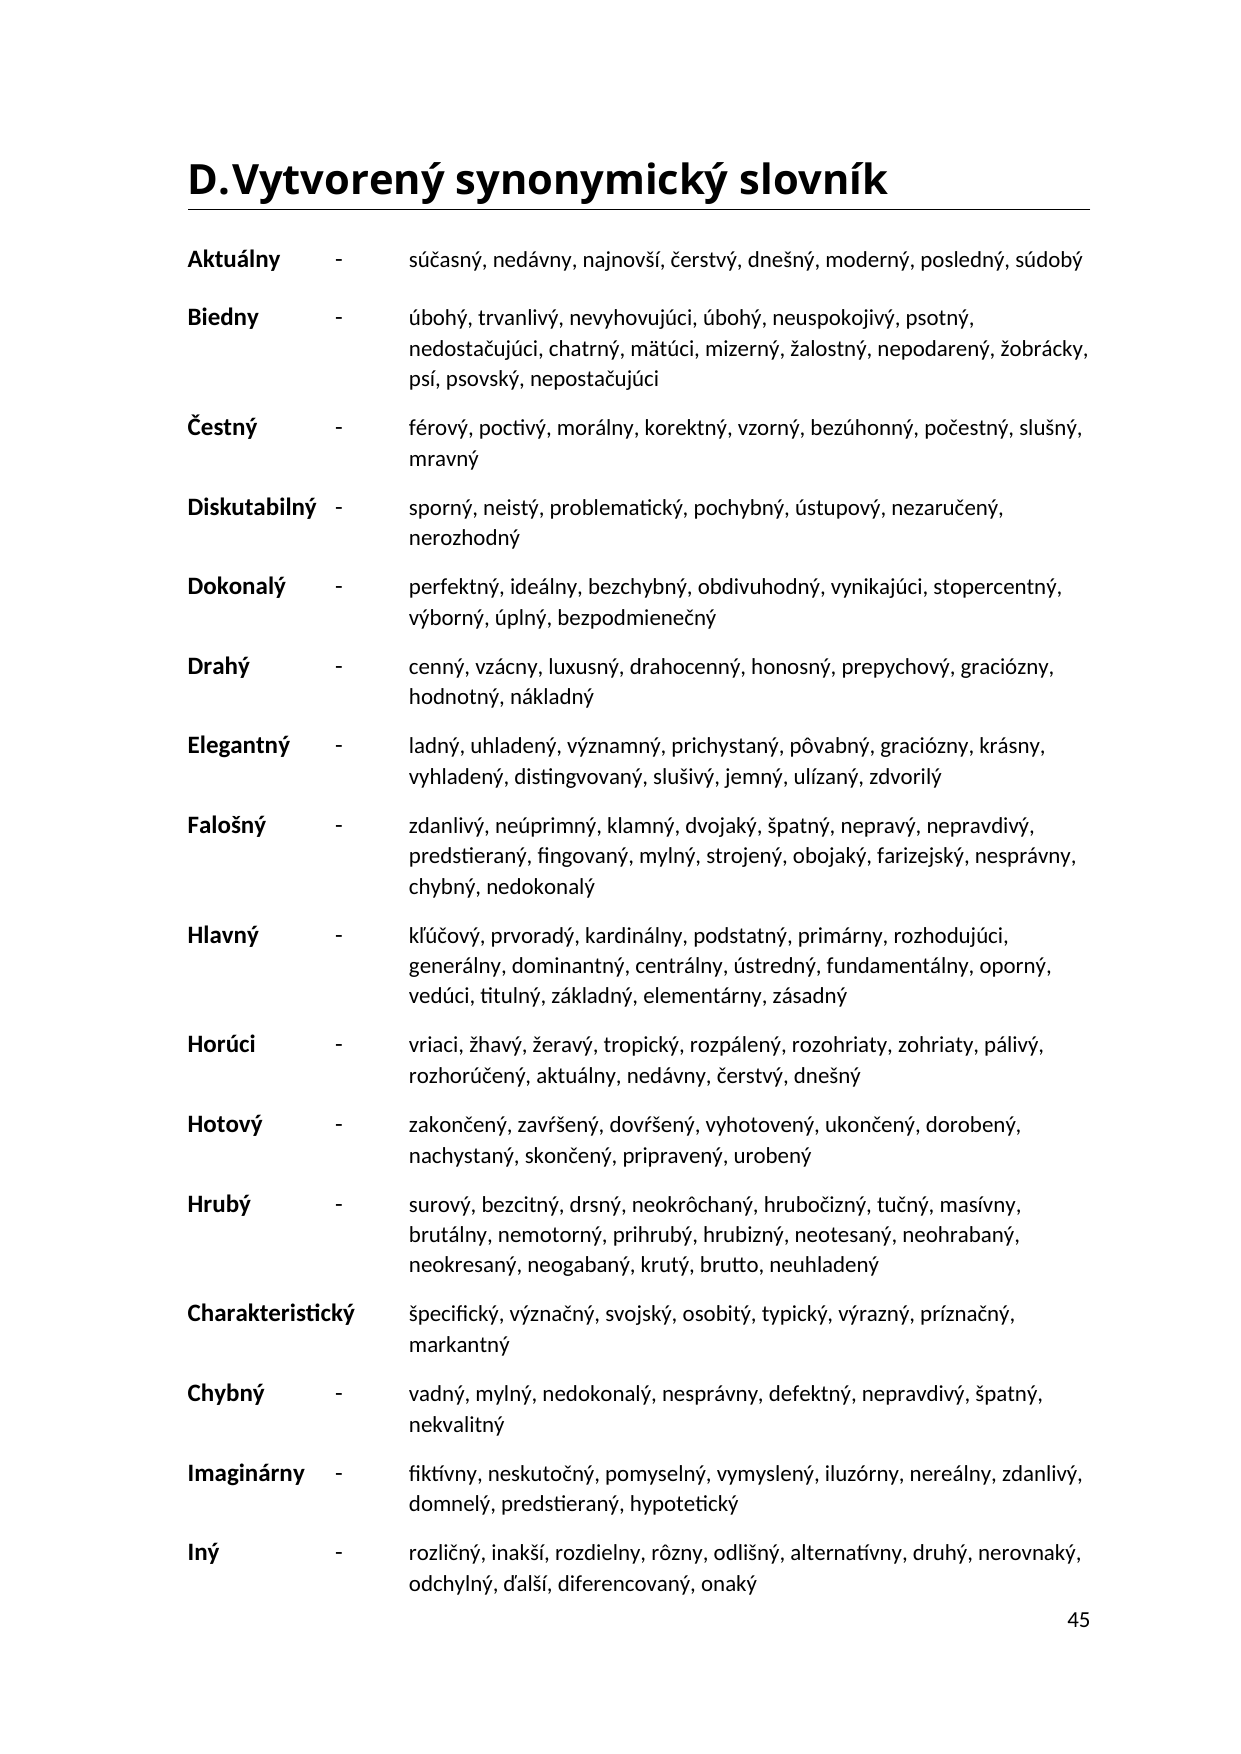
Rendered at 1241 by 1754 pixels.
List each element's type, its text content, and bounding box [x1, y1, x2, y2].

text Elegantný - ladný, uhladený, významný, prichystaný, pôvabný, graciózny, krásny, vyhladený, distingvovaný, slušivý, jemný, ulízaný, zdvorilý [187, 729, 1090, 790]
text Chybný - vadný, mylný, nedokonalý, nesprávny, defektný, nepravdivý, špatný, nekvalitný [187, 1377, 1090, 1438]
text Hlavný - kľúčový, prvoradý, kardinálny, podstatný, primárny, rozhodujúci, generálny, dominantný, centrálny, ústredný, fundamentálny, oporný, vedúci, titulný, základný, elementárny, zásadný [187, 919, 1090, 1010]
text Imaginárny - fiktívny, neskutočný, pomyselný, vymyslený, iluzórny, nereálny, zdanlivý, domnelý, predstieraný, hypotetický [187, 1457, 1090, 1517]
text Hotový - zakončený, zavŕšený, dovŕšený, vyhotovený, ukončený, dorobený, nachystaný, skončený, pripravený, urobený [187, 1108, 1090, 1169]
text Aktuálny - súčasný, nedávny, najnovší, čerstvý, dnešný, moderný, posledný, súdobý [187, 243, 1090, 274]
text Charakteristický špecifický, význačný, svojský, osobitý, typický, výrazný, príznačný, markantný [187, 1297, 1090, 1358]
text Čestný - férový, poctivý, morálny, korektný, vzorný, bezúhonný, počestný, slušný, mravný [187, 411, 1090, 472]
text Falošný - zdanlivý, neúprimný, klamný, dvojaký, špatný, nepravý, nepravdivý, predstieraný, fingovaný, mylný, strojený, obojaký, farizejský, nesprávny, chybný, nedokonalý [187, 809, 1090, 900]
text Diskutabilný - sporný, neistý, problematický, pochybný, ústupový, nezaručený, nerozhodný [187, 491, 1090, 551]
text Drahý - cenný, vzácny, luxusný, drahocenný, honosný, prepychový, graciózny, hodnotný, nákladný [187, 650, 1090, 711]
text Hrubý - surový, bezcitný, drsný, neokrôchaný, hrubočizný, tučný, masívny, brutálny, nemotorný, prihrubý, hrubizný, neotesaný, neohrabaný, neokresaný, neogabaný, krutý, brutto, neuhladený [187, 1188, 1090, 1279]
list Vytvorený synonymický slovník [187, 150, 1090, 210]
text Biedny - úbohý, trvanlivý, nevyhovujúci, úbohý, neuspokojivý, psotný, nedostačujúci, chatrný, mätúci, mizerný, žalostný, nepodarený, žobrácky, psí, psovský, nepostačujúci [187, 301, 1090, 392]
text Horúci - vriaci, žhavý, žeravý, tropický, rozpálený, rozohriaty, zohriaty, pálivý, rozhorúčený, aktuálny, nedávny, čerstvý, dnešný [187, 1028, 1090, 1089]
text Iný - rozličný, inakší, rozdielny, rôzny, odlišný, alternatívny, druhý, nerovnaký, odchylný, ďalší, diferencovaný, onaký [187, 1536, 1090, 1597]
text Dokonalý - perfektný, ideálny, bezchybný, obdivuhodný, vynikajúci, stopercentný, výborný, úplný, bezpodmienečný [187, 570, 1090, 631]
